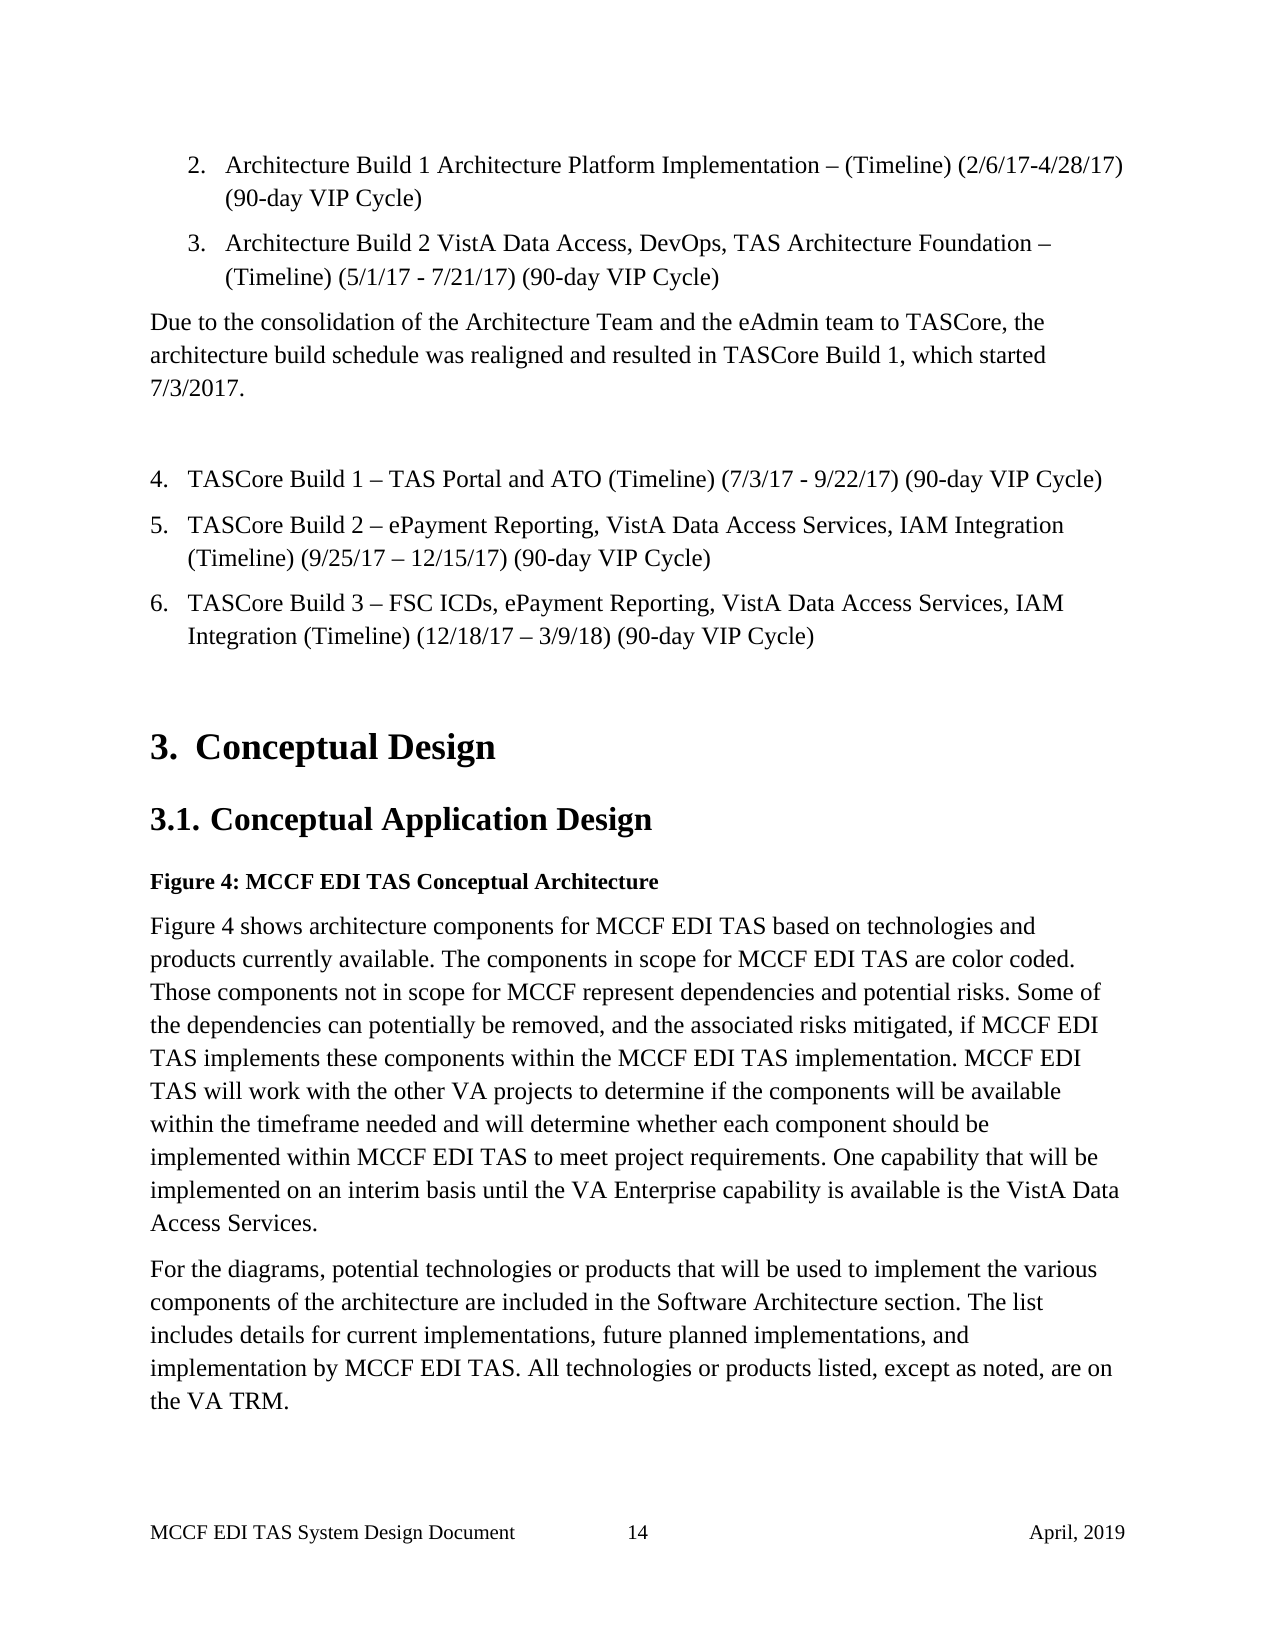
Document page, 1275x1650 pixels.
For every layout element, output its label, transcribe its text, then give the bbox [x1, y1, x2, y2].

list Due to the consolidation of the Architecture Team and the eAdmin team to TASCore, the architecture build schedule was realigned and resulted in TASCore Build 1, which started 7/3/2017. [150, 307, 1050, 402]
list Architecture Build 2 VistA Data Access, DevOps, TAS Architecture Foundation – (Timeline) (5/1/17 - 7/21/17) (90-day VIP Cycle) [187, 228, 1125, 290]
list TASCore Build 2 – ePayment Reporting, VistA Data Access Services, IAM Integration (Timeline) (9/25/17 – 12/15/17) (90-day VIP Cycle) [150, 510, 1125, 571]
list TASCore Build 3 – FSC ICDs, ePayment Reporting, VistA Data Access Services, IAM Integration (Timeline) (12/18/17 – 3/9/18) (90-day VIP Cycle) [150, 588, 1125, 650]
text Figure 4 shows architecture components for MCCF EDI TAS based on technologies and products currently available. The components in scope for MCCF EDI TAS are color coded. Those components not in scope for MCCF represent dependencies and potential risks. Some of the dependencies can potentially be removed, and the associated risks mitigated, if MCCF EDI TAS implements these components within the MCCF EDI TAS implementation. MCCF EDI TAS will work with the other VA projects to determine if the components will be available within the timeframe needed and will determine whether each component should be implemented within MCCF EDI TAS to meet project requirements. One capability that will be implemented on an interim basis until the VA Enterprise capability is available is the VistA Data Access Services. [150, 911, 1125, 1237]
subtitle Conceptual Design [150, 725, 1125, 768]
list TASCore Build 1 – TAS Portal and ATO (Timeline) (7/3/17 - 9/22/17) (90-day VIP Cycle) [150, 464, 1125, 493]
list Architecture Build 1 Architecture Platform Implementation – (Timeline) (2/6/17-4/28/17) (90-day VIP Cycle) [187, 150, 1125, 212]
text For the diagrams, potential technologies or products that will be used to implement the various components of the architecture are included in the Software Architecture section. The list includes details for current implementations, future planned implementations, and implementation by MCCF EDI TAS. All technologies or products listed, except as noted, are on the VA TRM. [150, 1254, 1125, 1415]
subtitle Conceptual Application Design [150, 799, 1125, 838]
